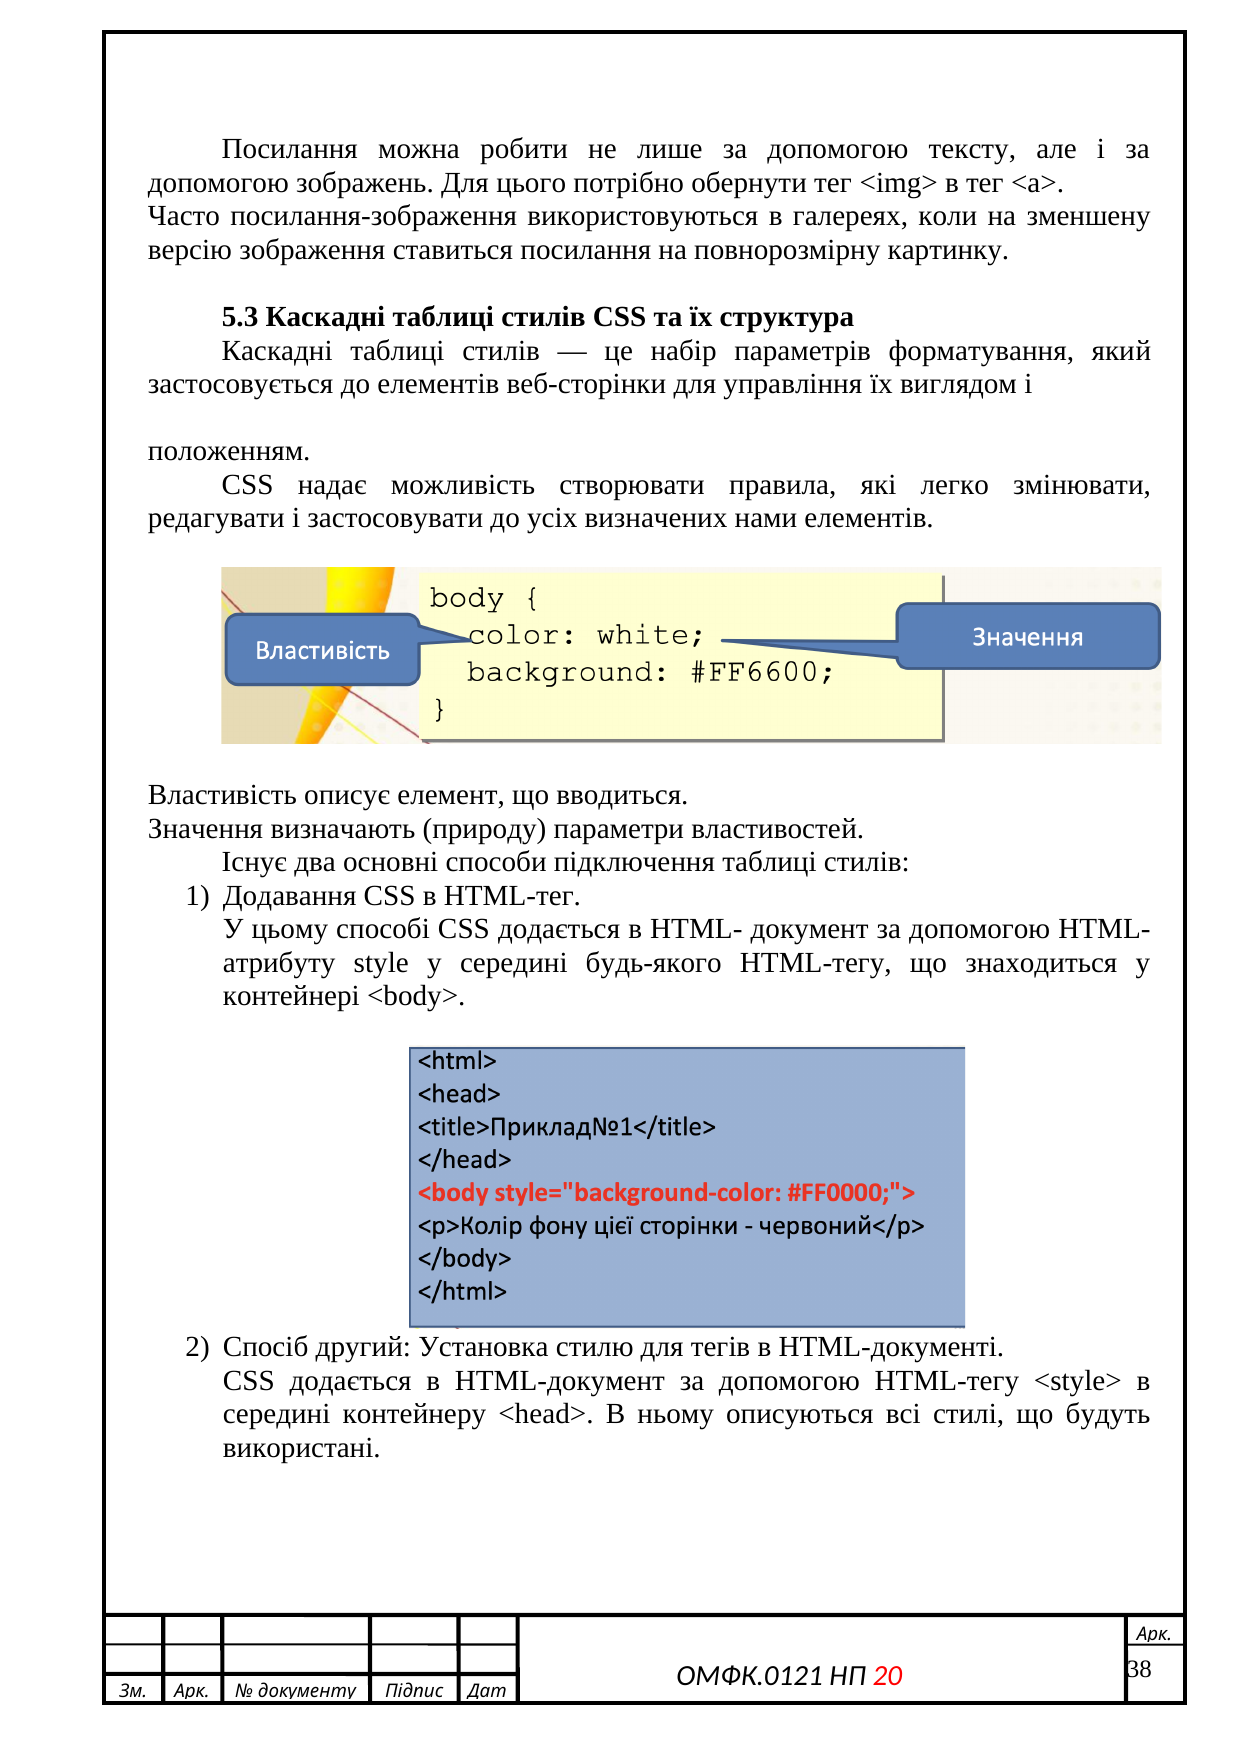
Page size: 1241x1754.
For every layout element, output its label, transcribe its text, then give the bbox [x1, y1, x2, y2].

picture [409, 1045, 966, 1329]
text Каскадні таблиці стилів — це набір параметрів форматування, який застосовується до елементів веб-сторінки для управління їх виглядом і [148, 333, 1152, 400]
subtitle 5.3 Каскадні таблиці стилів CSS та їх структура [148, 299, 1152, 333]
list Спосіб другий: Установка стилю для тегів в HTML-документі. [185, 1329, 1152, 1363]
text Посилання можна робити не лише за допомогою тексту, але і за допомогою зображень. Для цього потрібно обернути тег <img> в тег <a>. [148, 131, 1152, 198]
text Властивість описує елемент, що вводиться. [148, 777, 1152, 811]
text CSS надає можливість створювати правила, які легко змінювати, редагувати і застосовувати до усіх визначених нами елементів. [148, 467, 1152, 534]
text положенням. [148, 433, 1152, 467]
text Часто посилання-зображення використовуються в галереях, коли на зменшену версію зображення ставиться посилання на повнорозмірну картинку. [148, 198, 1152, 266]
list Додавання CSS в HTML-тег. [185, 878, 1152, 911]
text Існує два основні способи підключення таблиці стилів: [148, 844, 1152, 878]
list У цьому способі CSS додається в HTML- документ за допомогою HTML-атрибуту style у середині будь-якого HTML-тегу, що знаходиться у контейнері <body>. [223, 911, 1152, 1012]
text Значення визначають (природу) параметри властивостей. [148, 811, 1152, 844]
picture [221, 567, 1162, 744]
list CSS додається в HTML-документ за допомогою HTML-тегу <style> в середині контейнеру <head>. В ньому описуються всі стилі, що будуть використані. [223, 1363, 1152, 1463]
